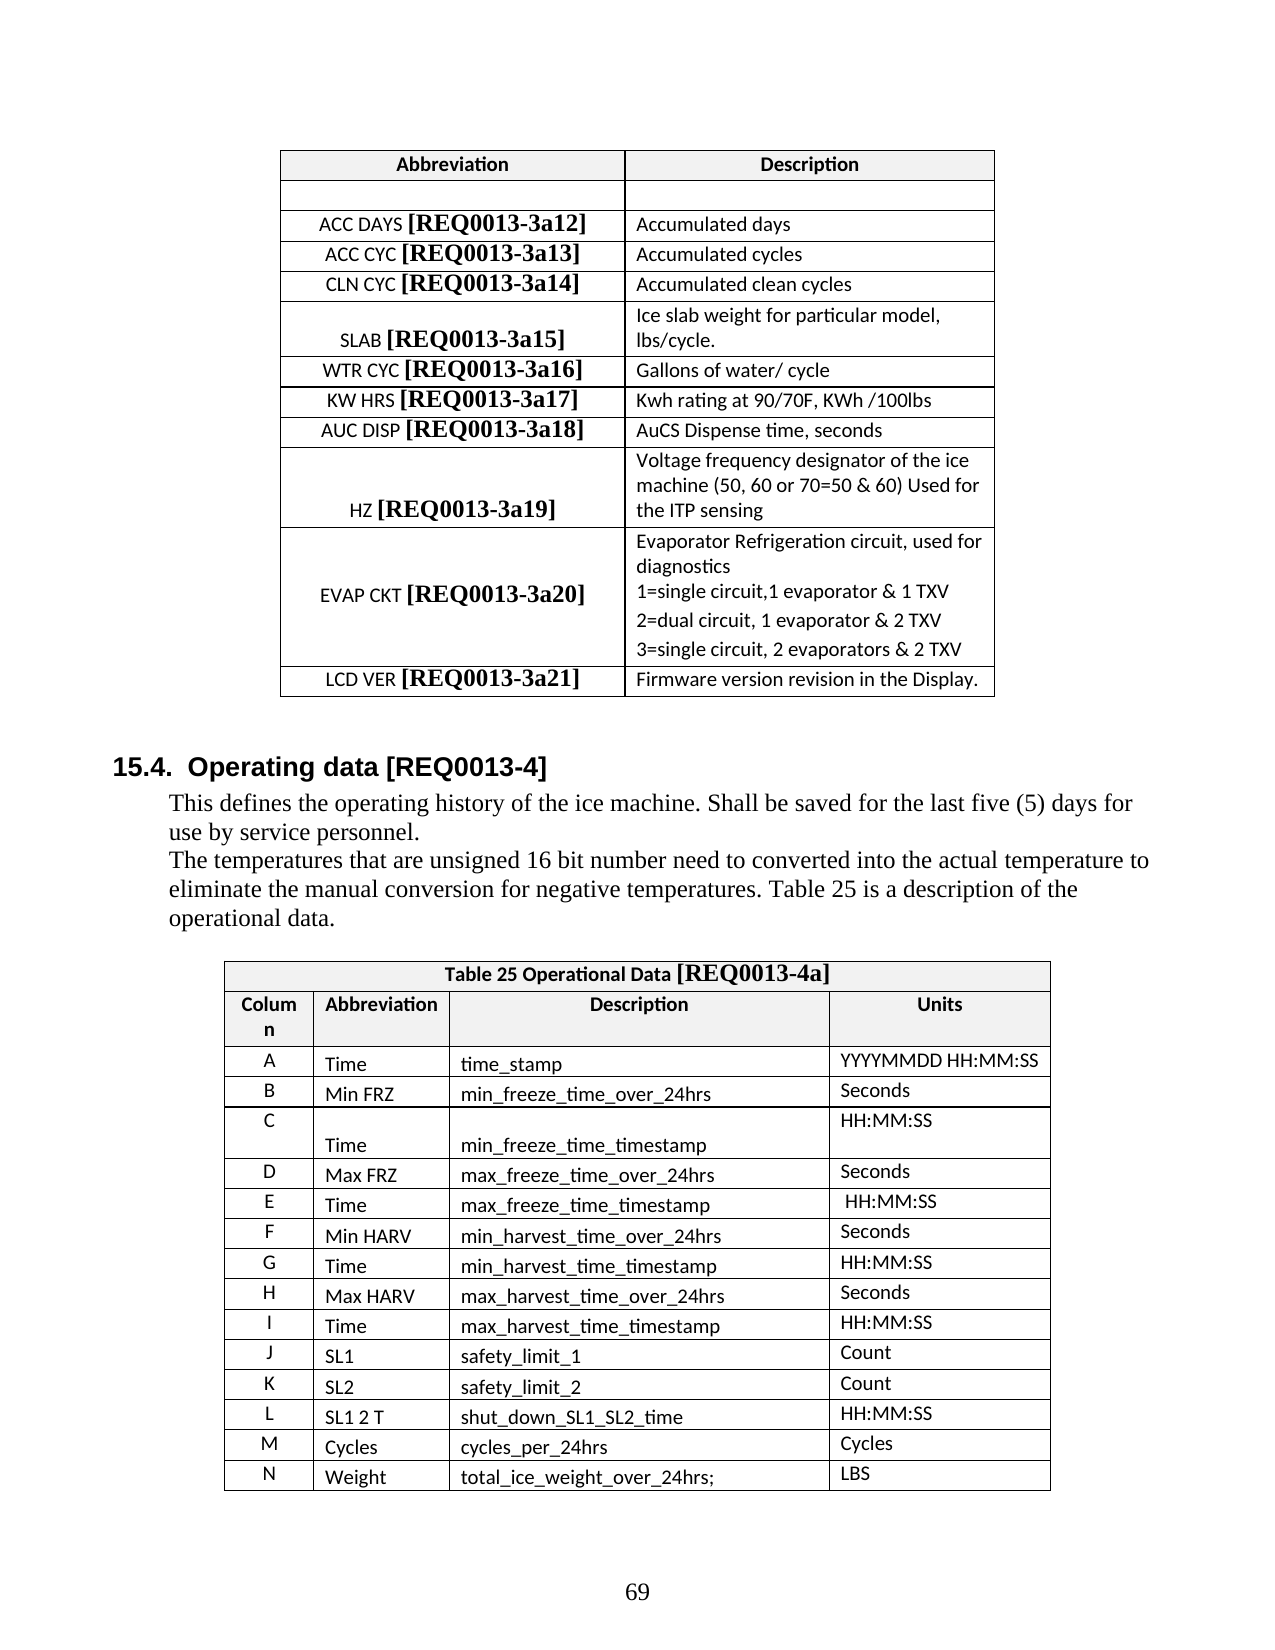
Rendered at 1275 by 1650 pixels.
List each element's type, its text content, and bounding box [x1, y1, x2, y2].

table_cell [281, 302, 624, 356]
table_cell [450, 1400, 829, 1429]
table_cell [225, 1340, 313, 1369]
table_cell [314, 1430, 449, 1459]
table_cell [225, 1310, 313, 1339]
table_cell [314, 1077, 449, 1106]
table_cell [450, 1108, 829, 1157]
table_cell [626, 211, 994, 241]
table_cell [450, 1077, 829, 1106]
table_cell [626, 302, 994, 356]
text This defines the operating history of the ice machine. Shall be saved for the last five (5) days for use by service personnel. [169, 788, 1162, 846]
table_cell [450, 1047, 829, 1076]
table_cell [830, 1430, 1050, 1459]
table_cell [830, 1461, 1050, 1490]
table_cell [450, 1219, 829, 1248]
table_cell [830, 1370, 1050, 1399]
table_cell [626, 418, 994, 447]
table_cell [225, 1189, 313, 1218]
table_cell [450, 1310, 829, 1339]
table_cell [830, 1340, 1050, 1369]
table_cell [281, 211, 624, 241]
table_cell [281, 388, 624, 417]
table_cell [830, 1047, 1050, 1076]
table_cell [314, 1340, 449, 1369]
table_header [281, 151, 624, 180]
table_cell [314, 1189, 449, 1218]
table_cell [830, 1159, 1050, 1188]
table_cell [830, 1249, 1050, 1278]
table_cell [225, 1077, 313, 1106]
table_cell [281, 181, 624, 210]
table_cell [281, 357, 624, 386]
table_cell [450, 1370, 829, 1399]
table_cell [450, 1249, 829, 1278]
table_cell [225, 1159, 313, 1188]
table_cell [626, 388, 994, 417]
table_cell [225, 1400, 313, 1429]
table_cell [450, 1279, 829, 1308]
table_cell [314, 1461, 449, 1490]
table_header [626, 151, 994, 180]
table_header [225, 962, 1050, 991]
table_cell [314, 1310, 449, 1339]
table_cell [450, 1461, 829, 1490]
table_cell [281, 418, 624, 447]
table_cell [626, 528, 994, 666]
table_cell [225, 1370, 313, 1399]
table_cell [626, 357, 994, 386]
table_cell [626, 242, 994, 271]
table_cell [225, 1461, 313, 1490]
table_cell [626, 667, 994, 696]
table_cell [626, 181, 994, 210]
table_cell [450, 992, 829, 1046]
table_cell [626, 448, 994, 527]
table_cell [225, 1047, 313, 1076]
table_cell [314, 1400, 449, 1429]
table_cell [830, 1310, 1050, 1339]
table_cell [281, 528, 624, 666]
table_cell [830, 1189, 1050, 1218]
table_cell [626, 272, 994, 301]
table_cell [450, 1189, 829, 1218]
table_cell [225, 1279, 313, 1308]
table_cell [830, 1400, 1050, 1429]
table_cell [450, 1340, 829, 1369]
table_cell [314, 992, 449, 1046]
subtitle Operating data [REQ0013-4] [112, 751, 1162, 782]
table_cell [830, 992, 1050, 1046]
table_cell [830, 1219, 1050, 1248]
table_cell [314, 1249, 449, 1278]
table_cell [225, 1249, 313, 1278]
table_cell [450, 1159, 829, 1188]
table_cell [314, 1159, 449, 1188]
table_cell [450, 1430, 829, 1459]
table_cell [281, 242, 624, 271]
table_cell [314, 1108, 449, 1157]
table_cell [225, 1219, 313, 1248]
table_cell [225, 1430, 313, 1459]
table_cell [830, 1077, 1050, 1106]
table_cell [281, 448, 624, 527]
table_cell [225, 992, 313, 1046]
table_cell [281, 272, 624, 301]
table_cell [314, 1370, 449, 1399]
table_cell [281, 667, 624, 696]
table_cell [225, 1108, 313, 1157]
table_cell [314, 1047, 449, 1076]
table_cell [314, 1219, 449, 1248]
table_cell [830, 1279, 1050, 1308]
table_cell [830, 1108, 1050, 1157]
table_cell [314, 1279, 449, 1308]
text The temperatures that are unsigned 16 bit number need to converted into the actual temperature to eliminate the manual conversion for negative temperatures. Table 25 is a description of the operational data. [169, 846, 1162, 932]
